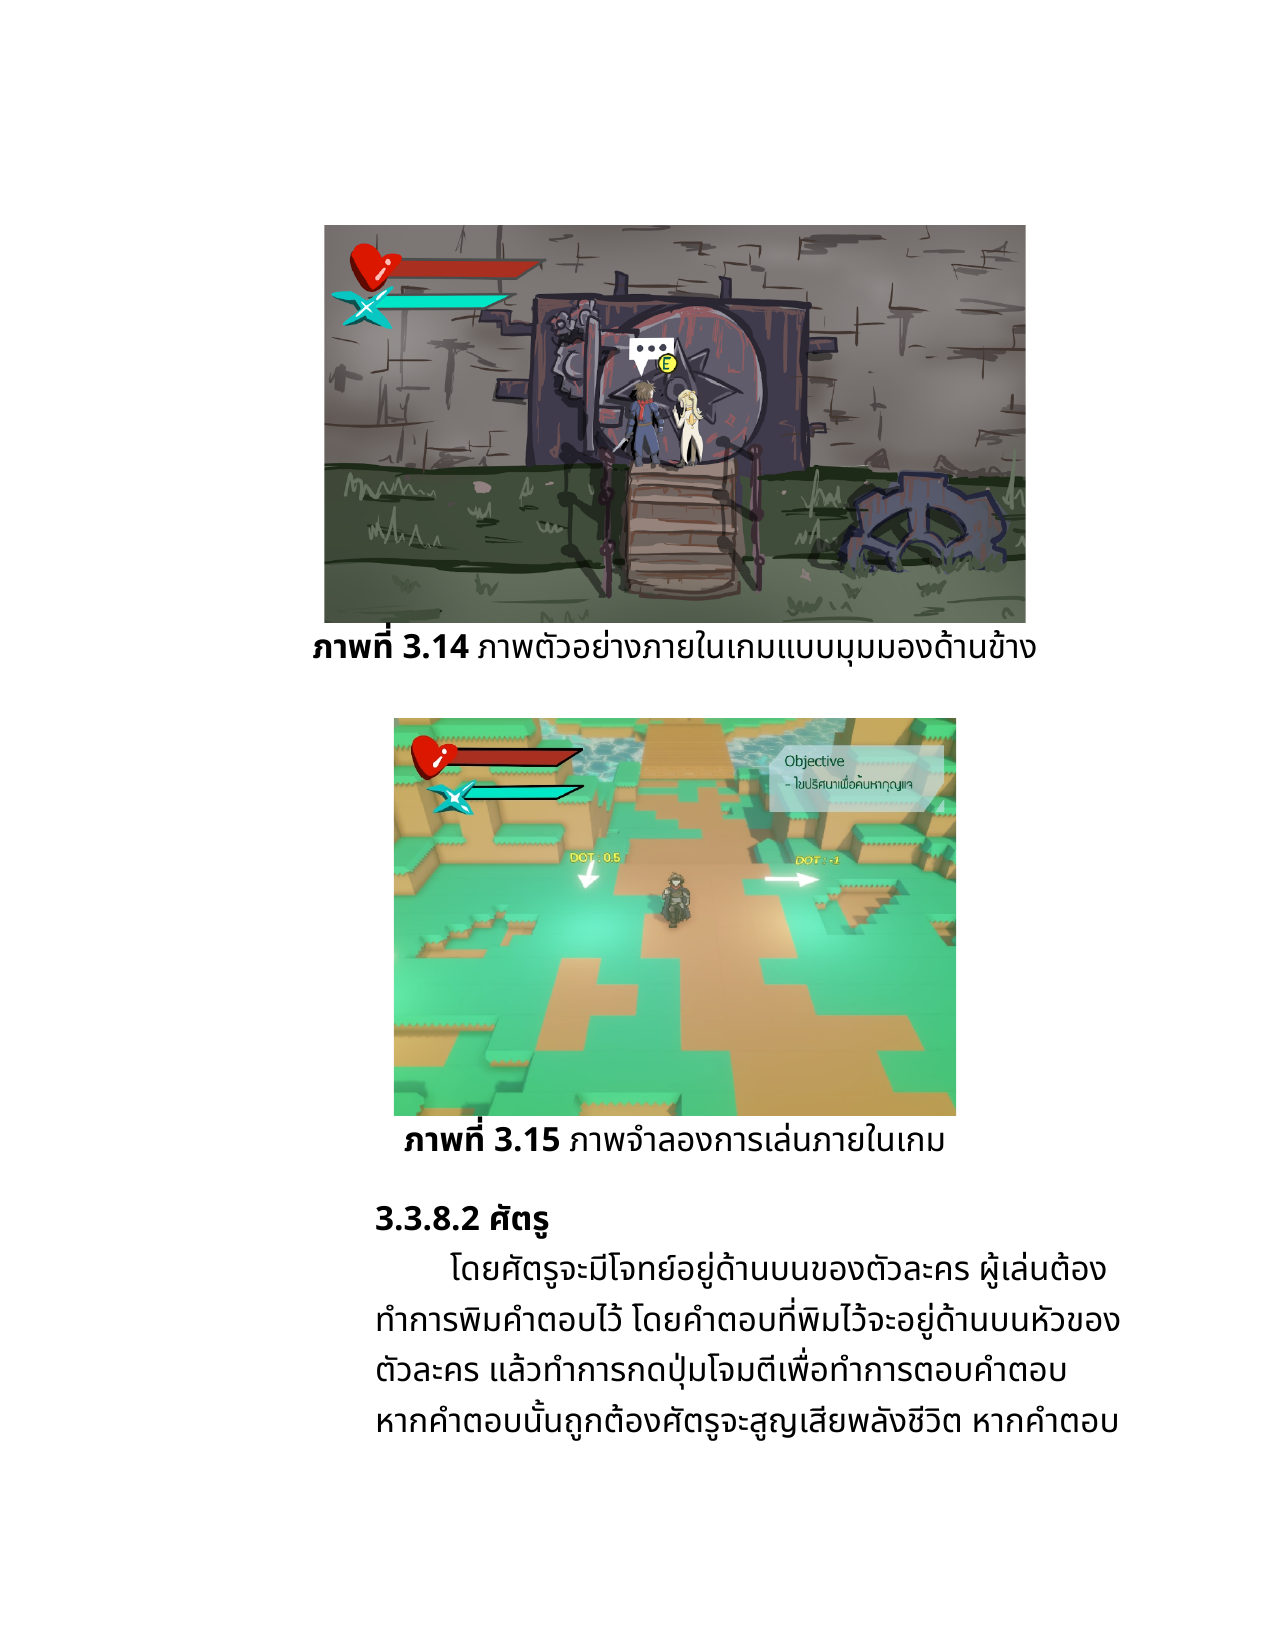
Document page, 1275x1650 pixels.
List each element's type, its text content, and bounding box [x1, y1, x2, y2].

picture [324, 225, 1026, 623]
text ภาพที่ 3.15 ภาพจำลองการเล่นภายในเกม [225, 1116, 1125, 1167]
text 3.3.8.2 ศัตรู [300, 1195, 1125, 1245]
text ภาพที่ 3.14 ภาพตัวอย่างภายในเกมแบบมุมมองด้านข้าง [225, 622, 1125, 673]
picture [393, 718, 957, 1116]
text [375, 1245, 1125, 1447]
